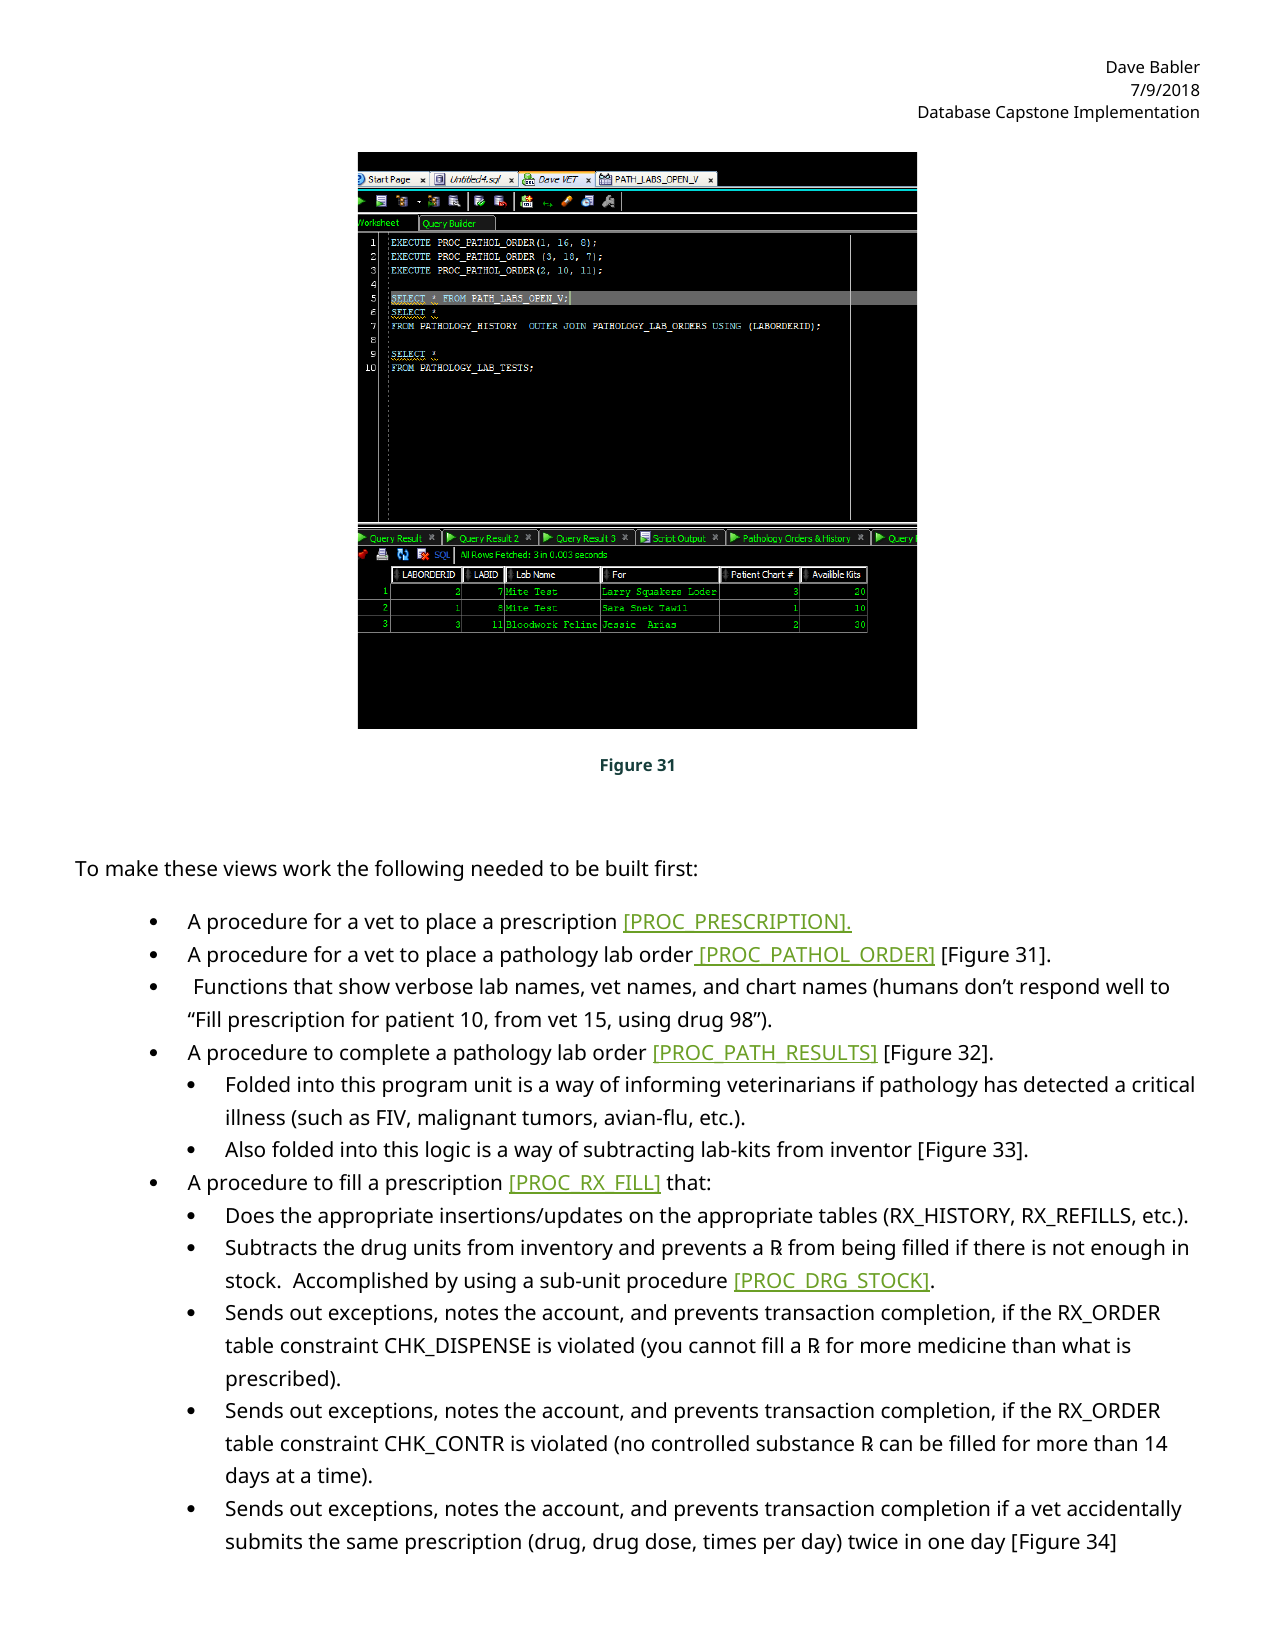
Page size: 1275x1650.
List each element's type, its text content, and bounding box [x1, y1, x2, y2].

list Functions that show verbose lab names, vet names, and chart names (humans don’t respond well to “Fill prescription for patient 10, from vet 15, using drug 98”). [150, 972, 1200, 1033]
list Does the appropriate insertions/updates on the appropriate tables (RX_HISTORY, RX_REFILLS, etc.). [187, 1201, 1200, 1229]
list A procedure to complete a pathology lab order [PROC_PATH_RESULTS] [Figure 32]. [150, 1038, 1200, 1066]
list Sends out exceptions, notes the account, and prevents transaction completion if a vet accidentally submits the same prescription (drug, drug dose, times per day) twice in one day [Figure 34] [187, 1494, 1200, 1555]
text Figure 31 [75, 753, 1200, 776]
list Sends out exceptions, notes the account, and prevents transaction completion, if the RX_ORDER table constraint CHK_DISPENSE is violated (you cannot fill a ℞ for more medicine than what is prescribed). [187, 1298, 1200, 1392]
list Folded into this program unit is a way of informing veterinarians if pathology has detected a critical illness (such as FIV, malignant tumors, avian-flu, etc.). [187, 1070, 1200, 1131]
picture [357, 152, 918, 729]
list A procedure to fill a prescription [PROC_RX_FILL] that: [150, 1168, 1200, 1197]
list Sends out exceptions, notes the account, and prevents transaction completion, if the RX_ORDER table constraint CHK_CONTR is violated (no controlled substance ℞ can be filled for more than 14 days at a time). [187, 1396, 1200, 1490]
list Subtracts the drug units from inventory and prevents a ℞ from being filled if there is not enough in stock. Accomplished by using a sub-unit procedure [PROC_DRG_STOCK]. [187, 1233, 1200, 1294]
list Also folded into this logic is a way of subtracting lab-kits from inventor [Figure 33]. [187, 1136, 1200, 1164]
list A procedure for a vet to place a pathology lab order [PROC_PATHOL_ORDER] [Figure 31]. [150, 940, 1200, 968]
list A procedure for a vet to place a prescription [PROC_PRESCRIPTION]. [150, 907, 1200, 936]
text To make these views work the following needed to be built first: [75, 854, 1200, 882]
